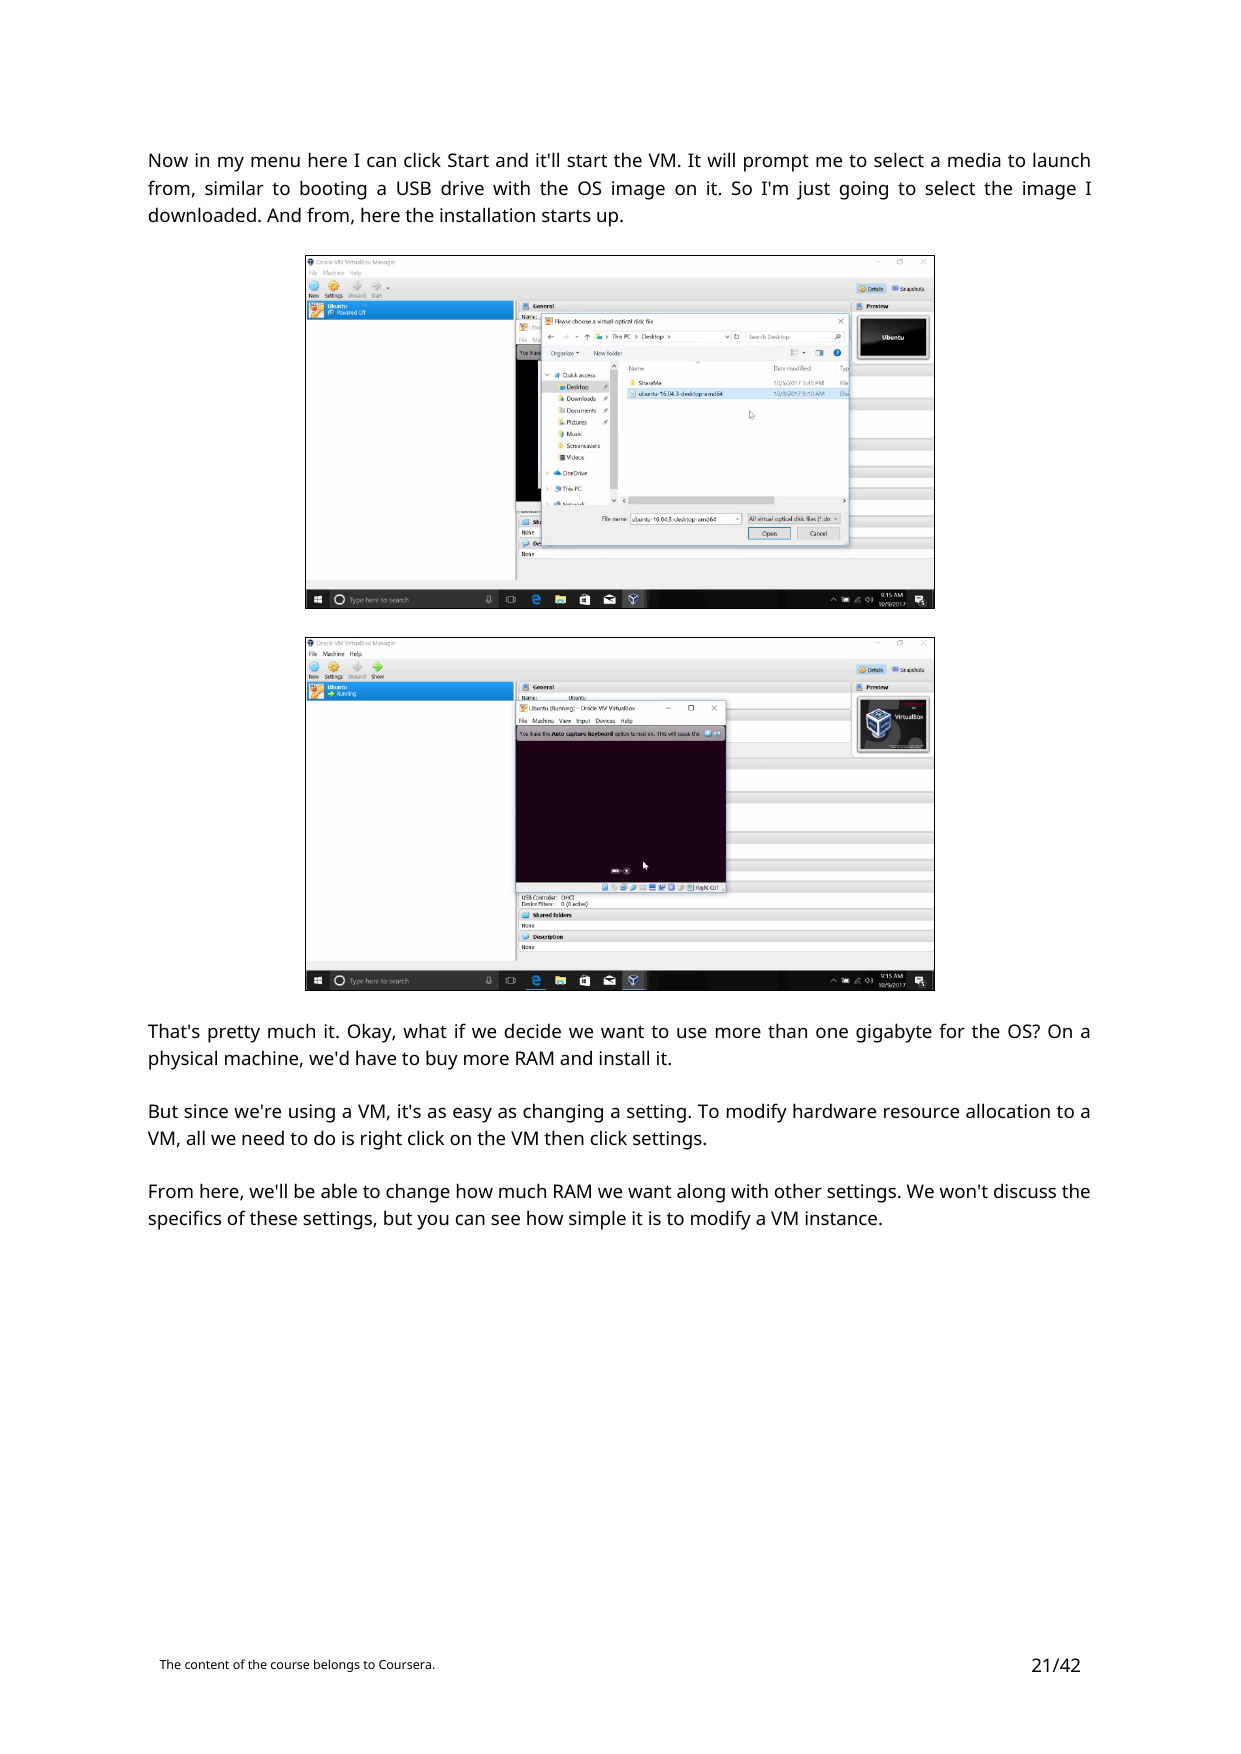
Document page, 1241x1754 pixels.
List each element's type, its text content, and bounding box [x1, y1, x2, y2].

picture [306, 638, 934, 990]
text But since we're using a VM, it's as easy as changing a setting. To modify hardware resource allocation to a VM, all we need to do is right click on the VM then click settings. [148, 1098, 1093, 1151]
text From here, we'll be able to change how much RAM we want along with other settings. We won't discuss the specifics of these settings, but you can see how simple it is to modify a VM instance. [148, 1178, 1093, 1231]
text That's pretty much it. Okay, what if we decide we want to use more than one gigabyte for the OS? On a physical machine, we'd have to buy more RAM and install it. [148, 1018, 1093, 1071]
text Now in my menu here I can click Start and it'll start the VM. It will prompt me to select a media to launch from, similar to booting a USB drive with the OS image on it. So I'm just going to select the image I downloaded. And from, here the installation starts up. [148, 148, 1093, 228]
picture [306, 256, 934, 608]
